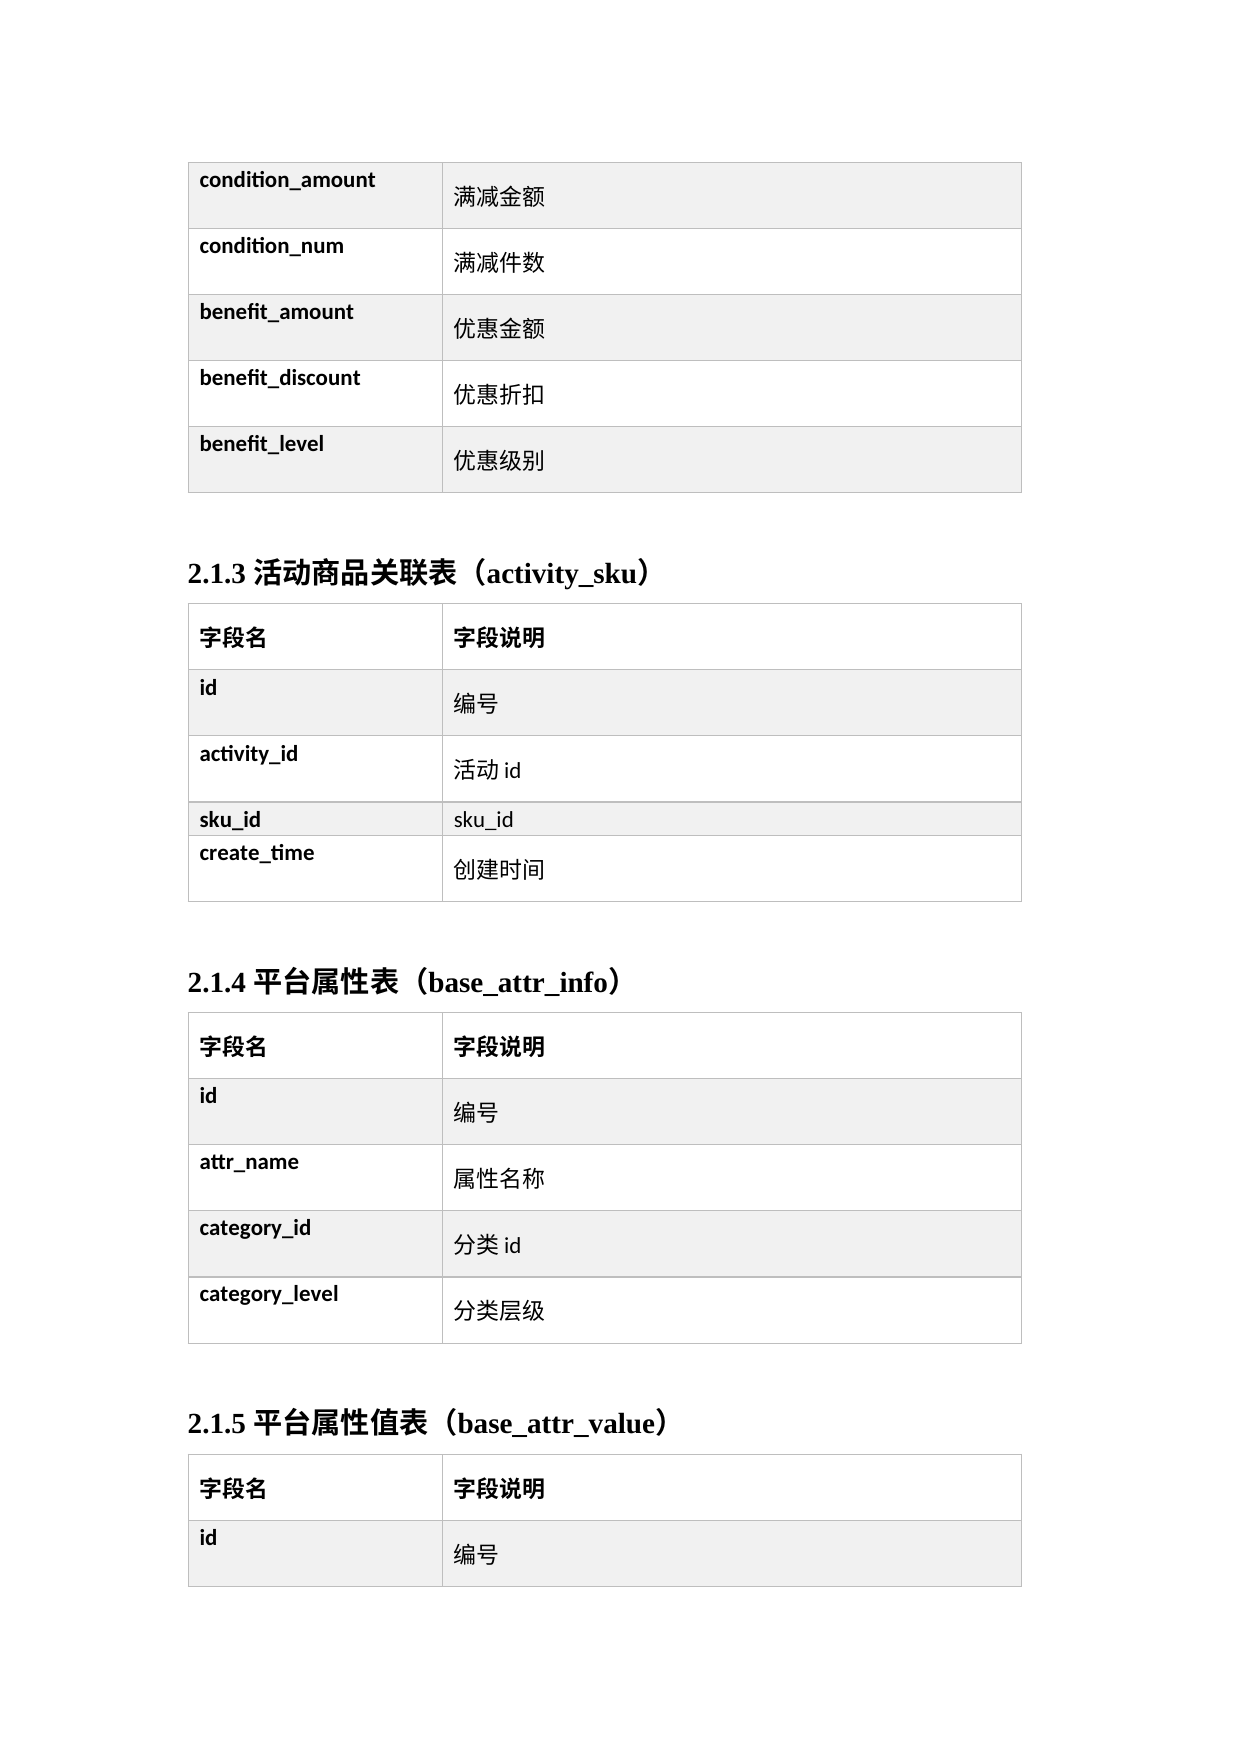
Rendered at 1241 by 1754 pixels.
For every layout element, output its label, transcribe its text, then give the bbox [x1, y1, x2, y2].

table_cell id [189, 670, 442, 735]
table_cell sku_id [189, 803, 442, 835]
table_header 字段名 [189, 604, 442, 669]
table_cell category_id [189, 1211, 442, 1276]
table_cell benefit_discount [189, 361, 442, 426]
subtitle 2.1.3 活动商品关联表（activity_sku） [187, 538, 1053, 603]
table_header 字段说明 [443, 1455, 1021, 1519]
table_cell benefit_amount [189, 295, 442, 360]
table_header 字段说明 [443, 604, 1021, 669]
table_cell 分类id [443, 1211, 1021, 1276]
table_header 字段说明 [443, 1013, 1021, 1078]
table_header 字段名 [189, 1455, 442, 1519]
table_cell 优惠级别 [443, 427, 1021, 492]
table_cell 创建时间 [443, 836, 1021, 901]
table_cell benefit_level [189, 427, 442, 492]
table_cell 满减金额 [443, 163, 1021, 228]
table_cell activity_id [189, 736, 442, 801]
table_cell 优惠金额 [443, 295, 1021, 360]
subtitle 2.1.5 平台属性值表（base_attr_value） [187, 1388, 1053, 1453]
subtitle 2.1.4 平台属性表（base_attr_info） [187, 947, 1053, 1012]
table_cell 编号 [443, 1521, 1021, 1586]
table_cell 满减件数 [443, 229, 1021, 294]
table_cell attr_name [189, 1145, 442, 1210]
table_cell id [189, 1079, 442, 1144]
table_cell 活动id [443, 736, 1021, 801]
table_cell id [189, 1521, 442, 1586]
table_cell 编号 [443, 1079, 1021, 1144]
table_cell 分类层级 [443, 1278, 1021, 1342]
table_cell create_time [189, 836, 442, 901]
table_cell 编号 [443, 670, 1021, 735]
table_cell 优惠折扣 [443, 361, 1021, 426]
table_cell category_level [189, 1278, 442, 1342]
table_cell 属性名称 [443, 1145, 1021, 1210]
table_header 字段名 [189, 1013, 442, 1078]
table_cell condition_amount [189, 163, 442, 228]
table_cell condition_num [189, 229, 442, 294]
table_cell sku_id [443, 803, 1021, 835]
